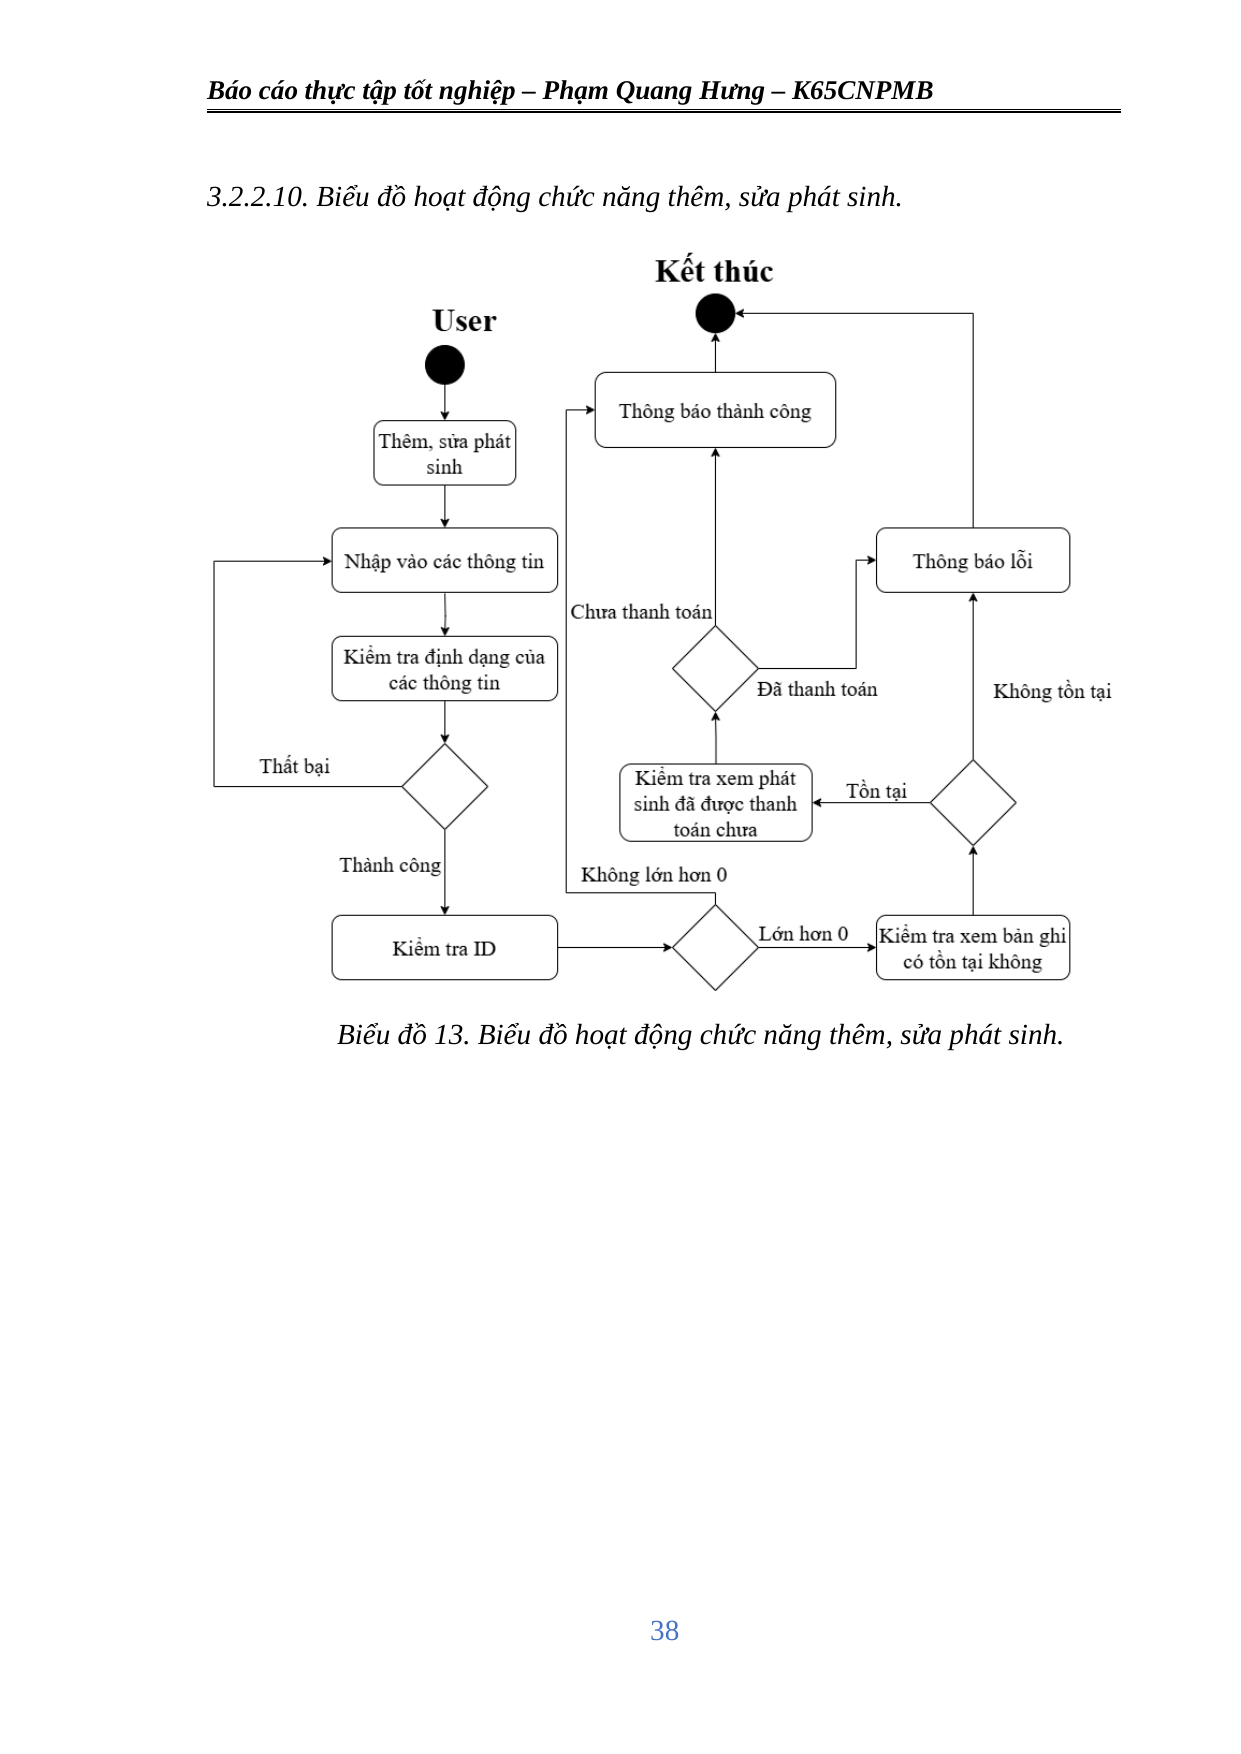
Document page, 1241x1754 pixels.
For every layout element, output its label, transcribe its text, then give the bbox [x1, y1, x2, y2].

subtitle Biểu đồ 13. Biểu đồ hoạt động chức năng thêm, sửa phát sinh. [282, 1017, 1122, 1051]
subtitle 3.2.2.10. Biểu đồ hoạt động chức năng thêm, sửa phát sinh. [207, 179, 1122, 213]
picture [206, 227, 1123, 991]
